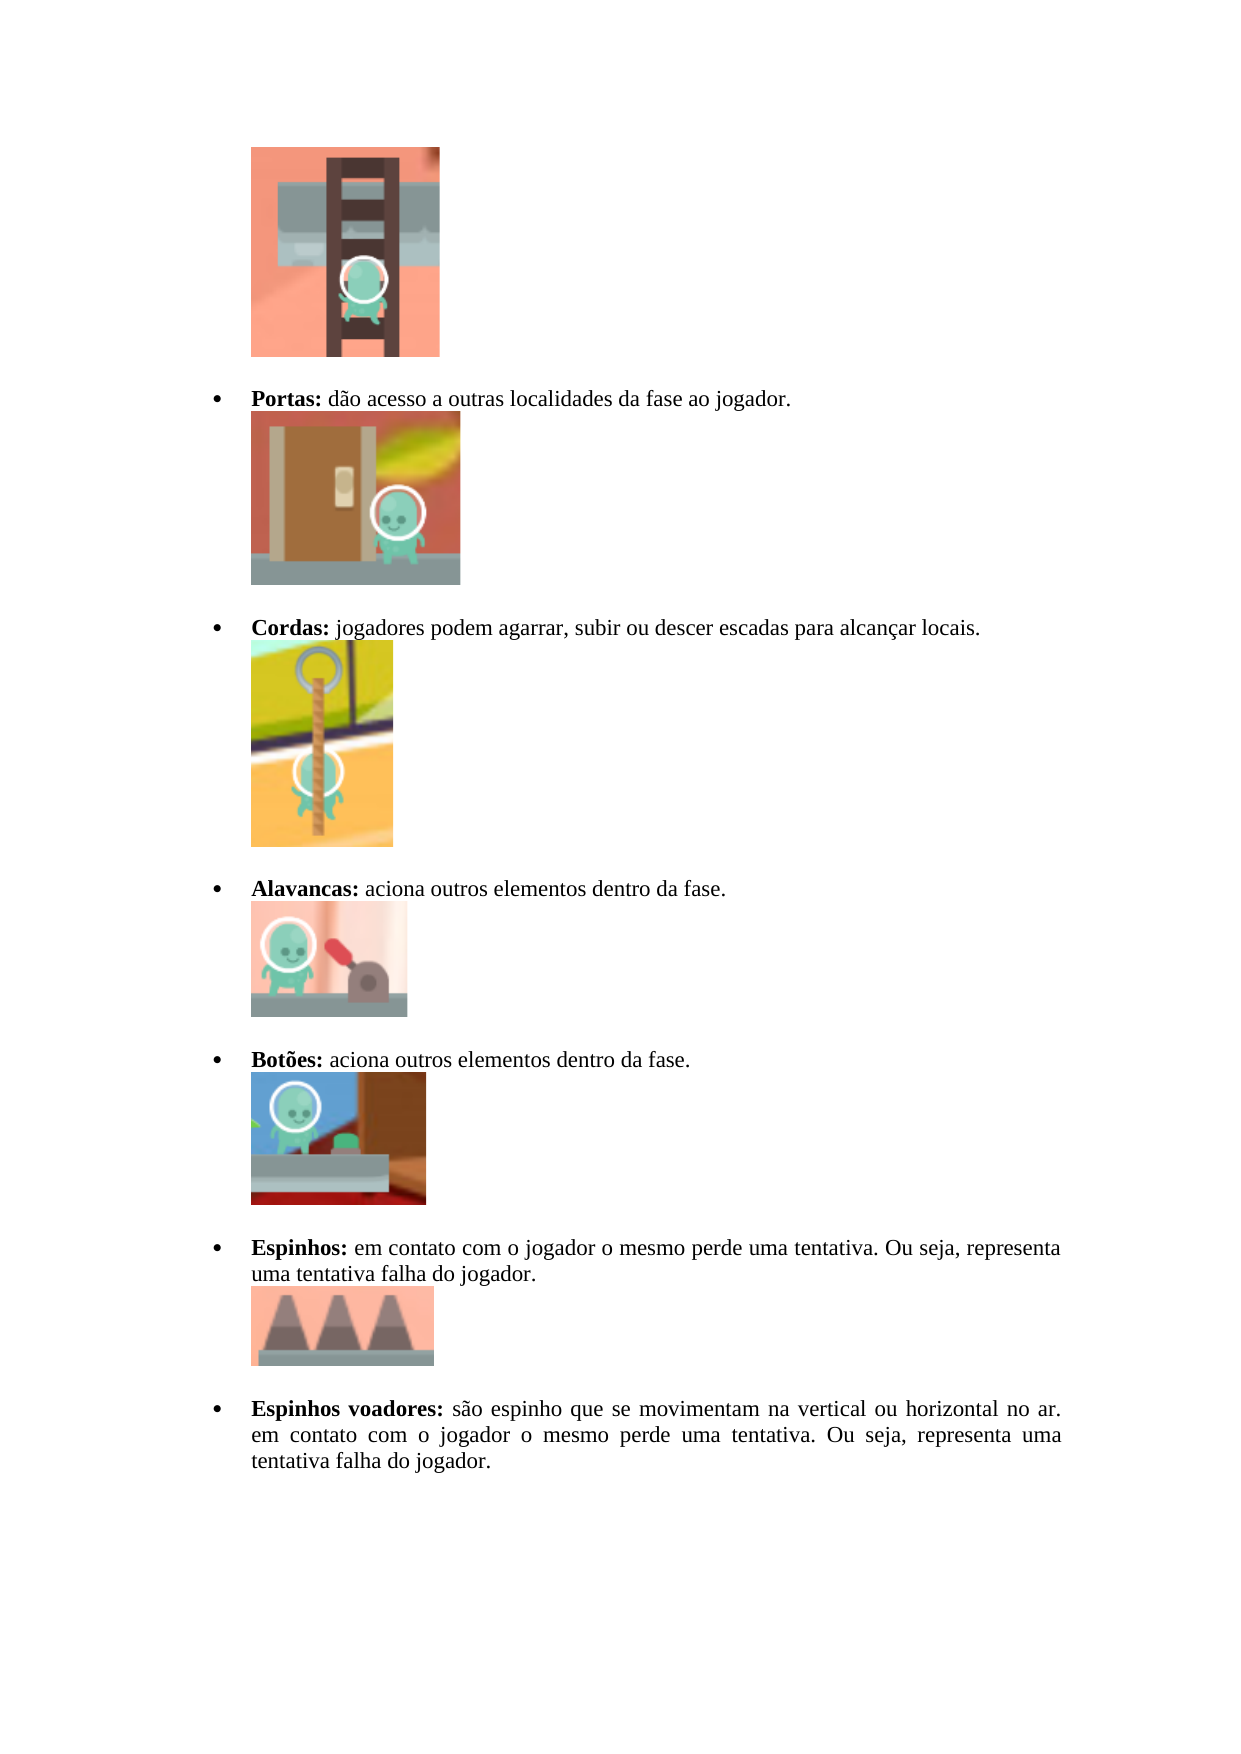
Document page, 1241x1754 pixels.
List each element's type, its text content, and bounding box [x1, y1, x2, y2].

list Alavancas: aciona outros elementos dentro da fase. [213, 875, 1063, 901]
picture [251, 1072, 427, 1205]
picture [251, 901, 408, 1017]
picture [251, 411, 461, 585]
list Portas: dão acesso a outras localidades da fase ao jogador. [213, 385, 1063, 411]
list Cordas: jogadores podem agarrar, subir ou descer escadas para alcançar locais. [213, 614, 1063, 640]
list Botões: aciona outros elementos dentro da fase. [213, 1046, 1063, 1072]
picture [251, 640, 394, 847]
picture [251, 147, 440, 357]
list Espinhos: em contato com o jogador o mesmo perde uma tentativa. Ou seja, representa uma tentativa falha do jogador. [213, 1234, 1063, 1286]
picture [251, 1286, 434, 1366]
list Espinhos voadores: são espinho que se movimentam na vertical ou horizontal no ar. em contato com o jogador o mesmo perde uma tentativa. Ou seja, representa uma tentativa falha do jogador. [213, 1395, 1063, 1474]
